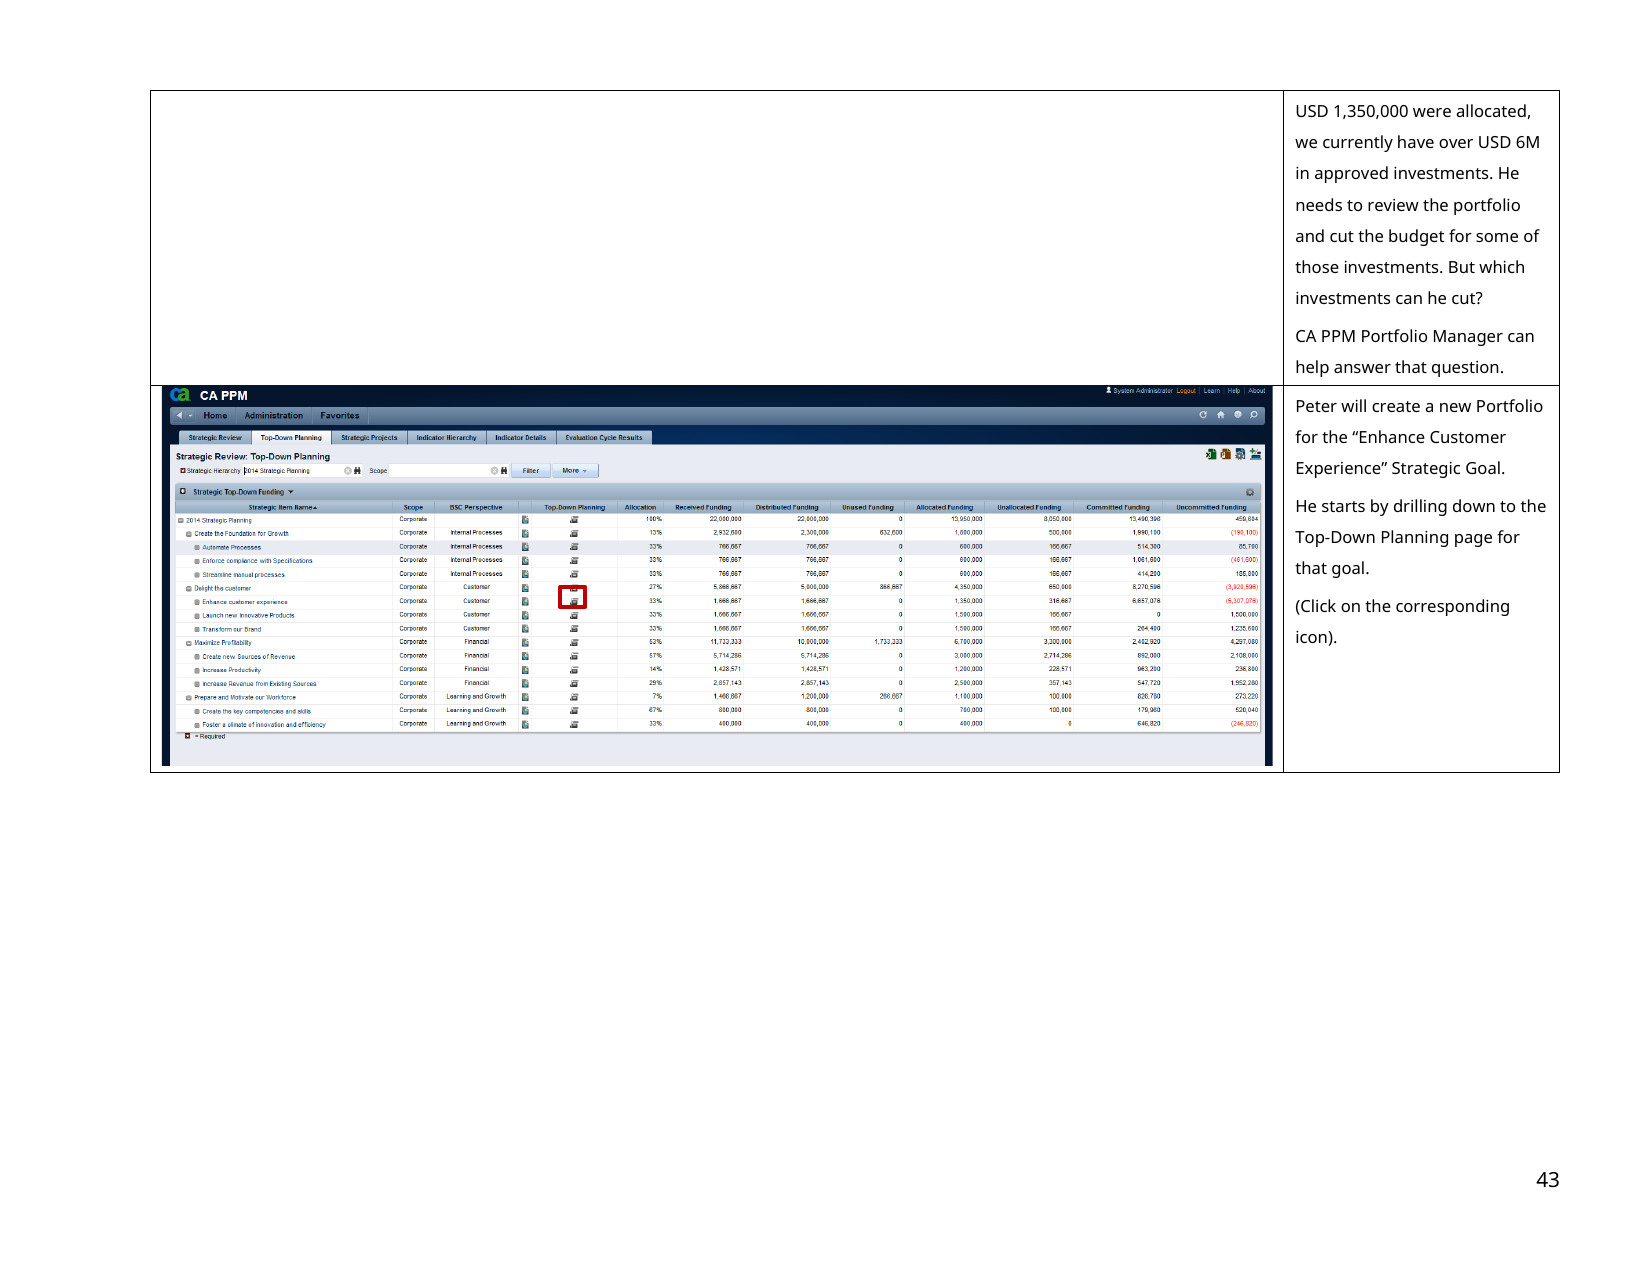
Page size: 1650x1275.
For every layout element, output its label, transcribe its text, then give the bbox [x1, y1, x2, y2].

table_cell [151, 386, 1283, 772]
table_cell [1284, 91, 1559, 385]
picture [161, 385, 1273, 766]
table_cell [151, 91, 1283, 385]
table_cell Peter will create a new Portfolio for the “Enhance Customer Experience” Strategic Goal. He starts by drilling down to the Top-Down Planning page for that goal. (Click on the corresponding icon). [1284, 386, 1559, 772]
